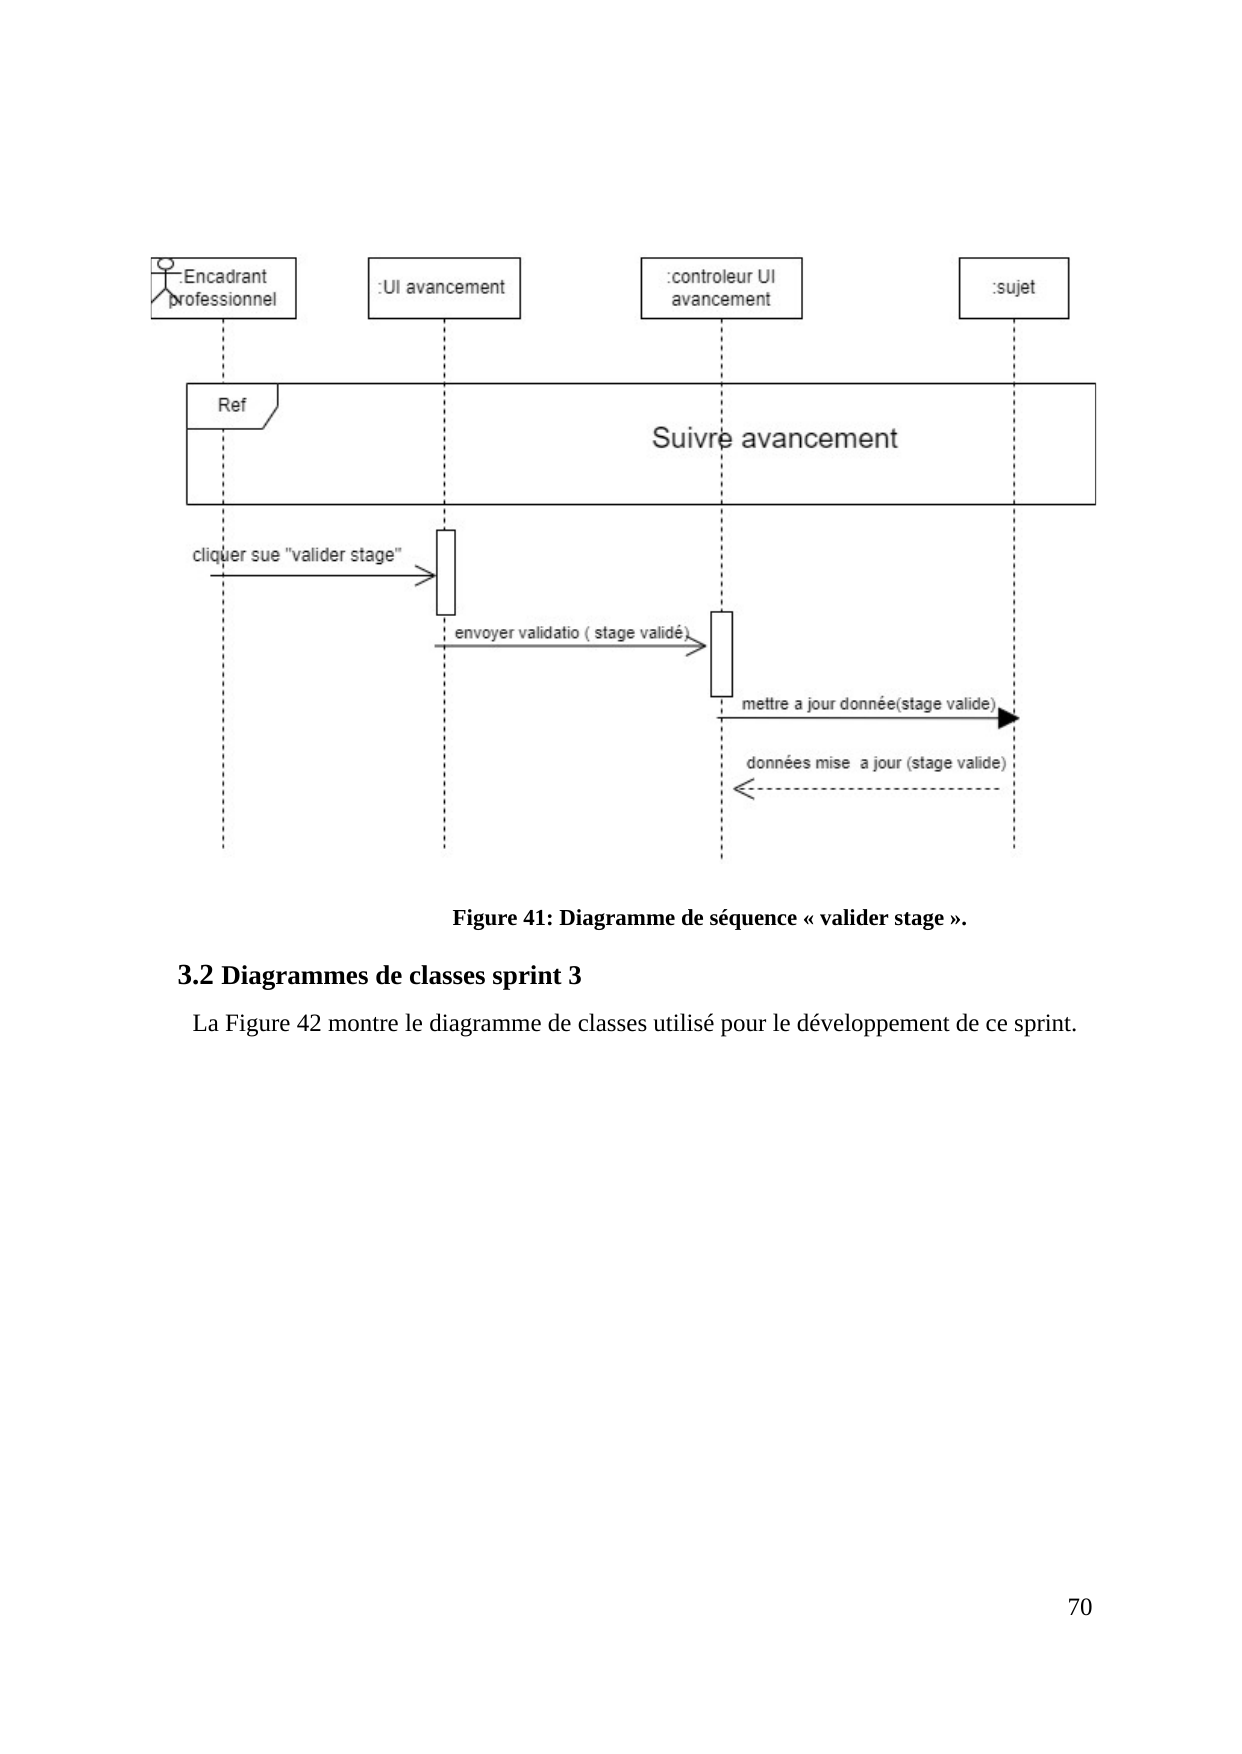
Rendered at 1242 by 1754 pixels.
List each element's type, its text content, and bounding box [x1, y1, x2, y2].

subtitle Figure 41: Diagramme de séquence « valider stage ». [364, 904, 1092, 930]
text La Figure 42 montre le diagramme de classes utilisé pour le développement de ce sprint. [192, 1008, 1092, 1036]
picture [150, 132, 1097, 864]
text 3.2 Diagrammes de classes sprint 3 [177, 957, 1092, 991]
